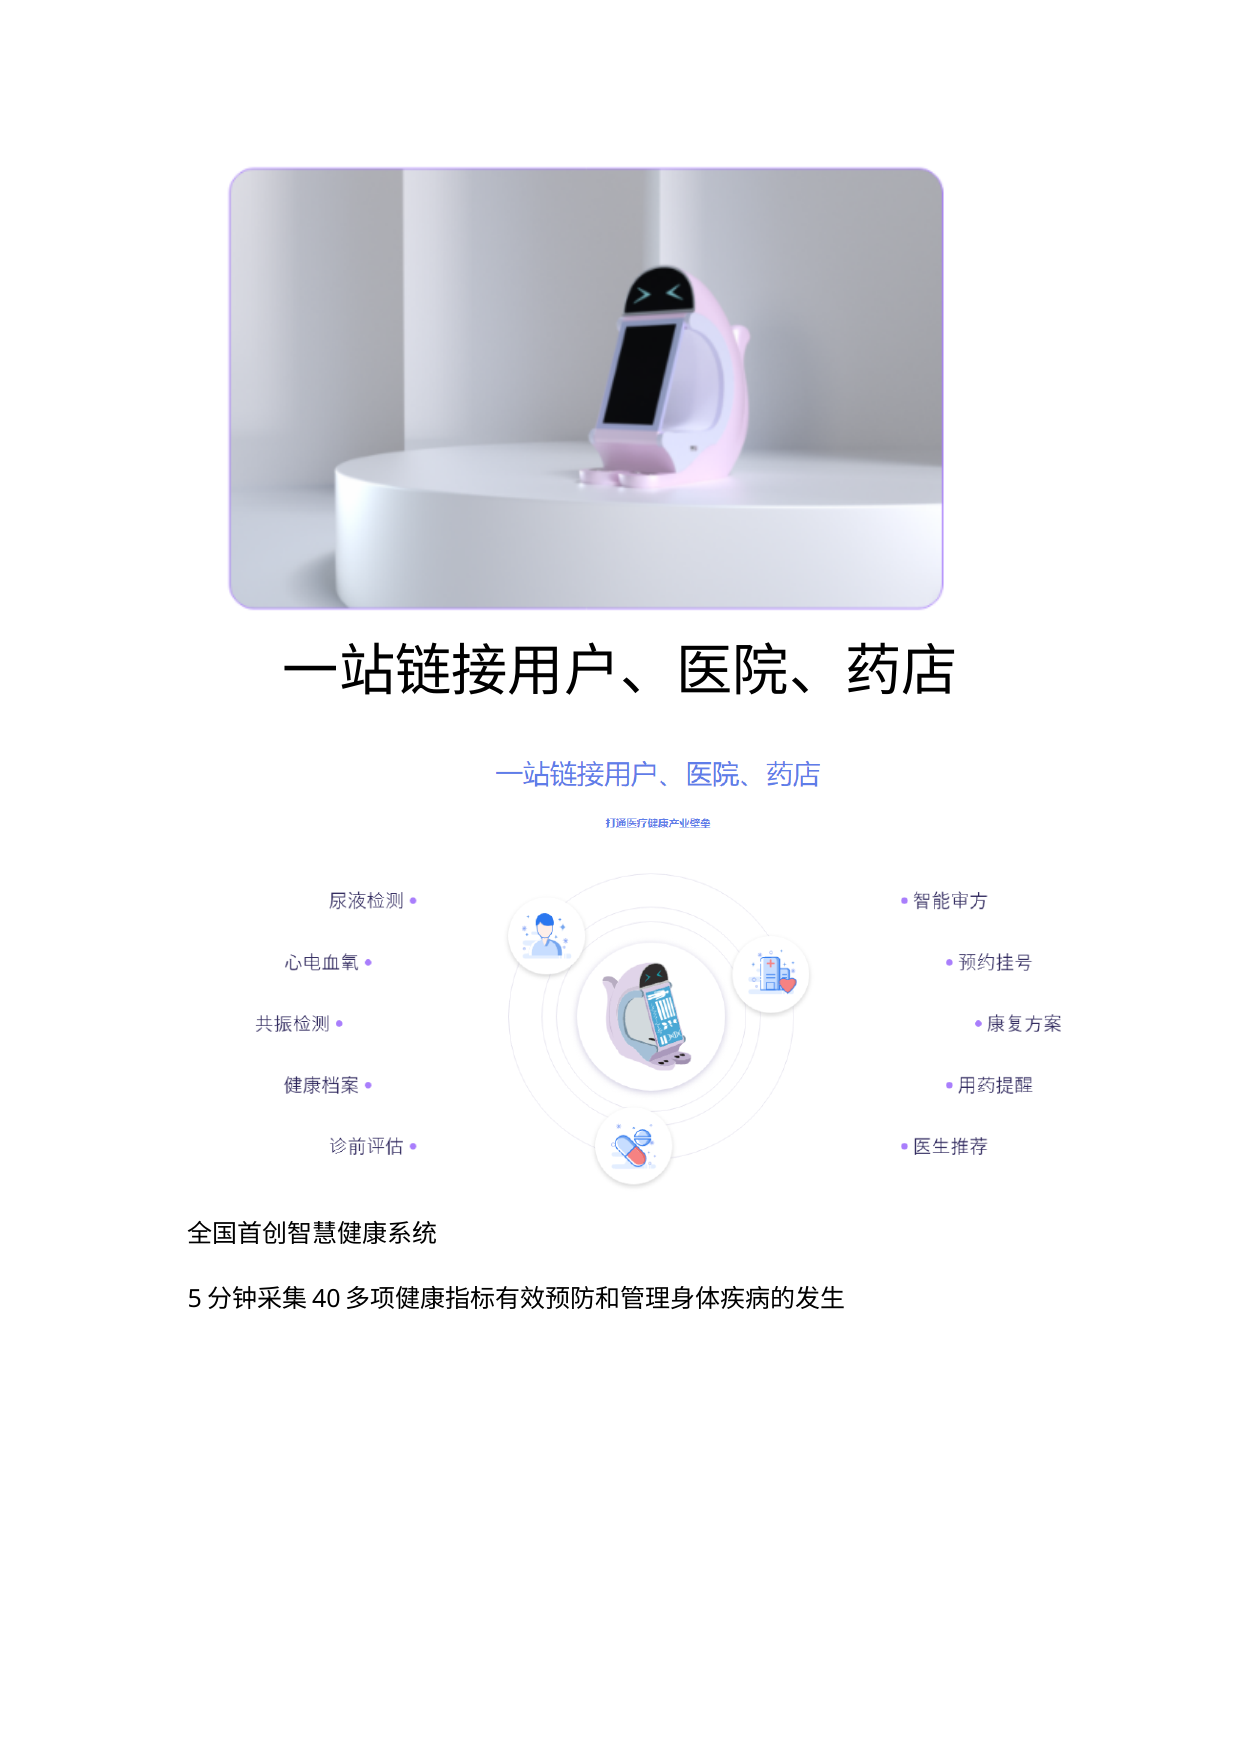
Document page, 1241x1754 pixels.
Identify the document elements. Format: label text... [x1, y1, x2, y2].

text 一站链接用户、医院、药店 [187, 617, 1053, 714]
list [225, 162, 1053, 617]
text 5分钟采集40多项健康指标有效预防和管理身体疾病的发生 [187, 1264, 1053, 1329]
picture [225, 162, 950, 615]
picture [225, 743, 1091, 1195]
text 全国首创智慧健康系统 [187, 1199, 1053, 1264]
